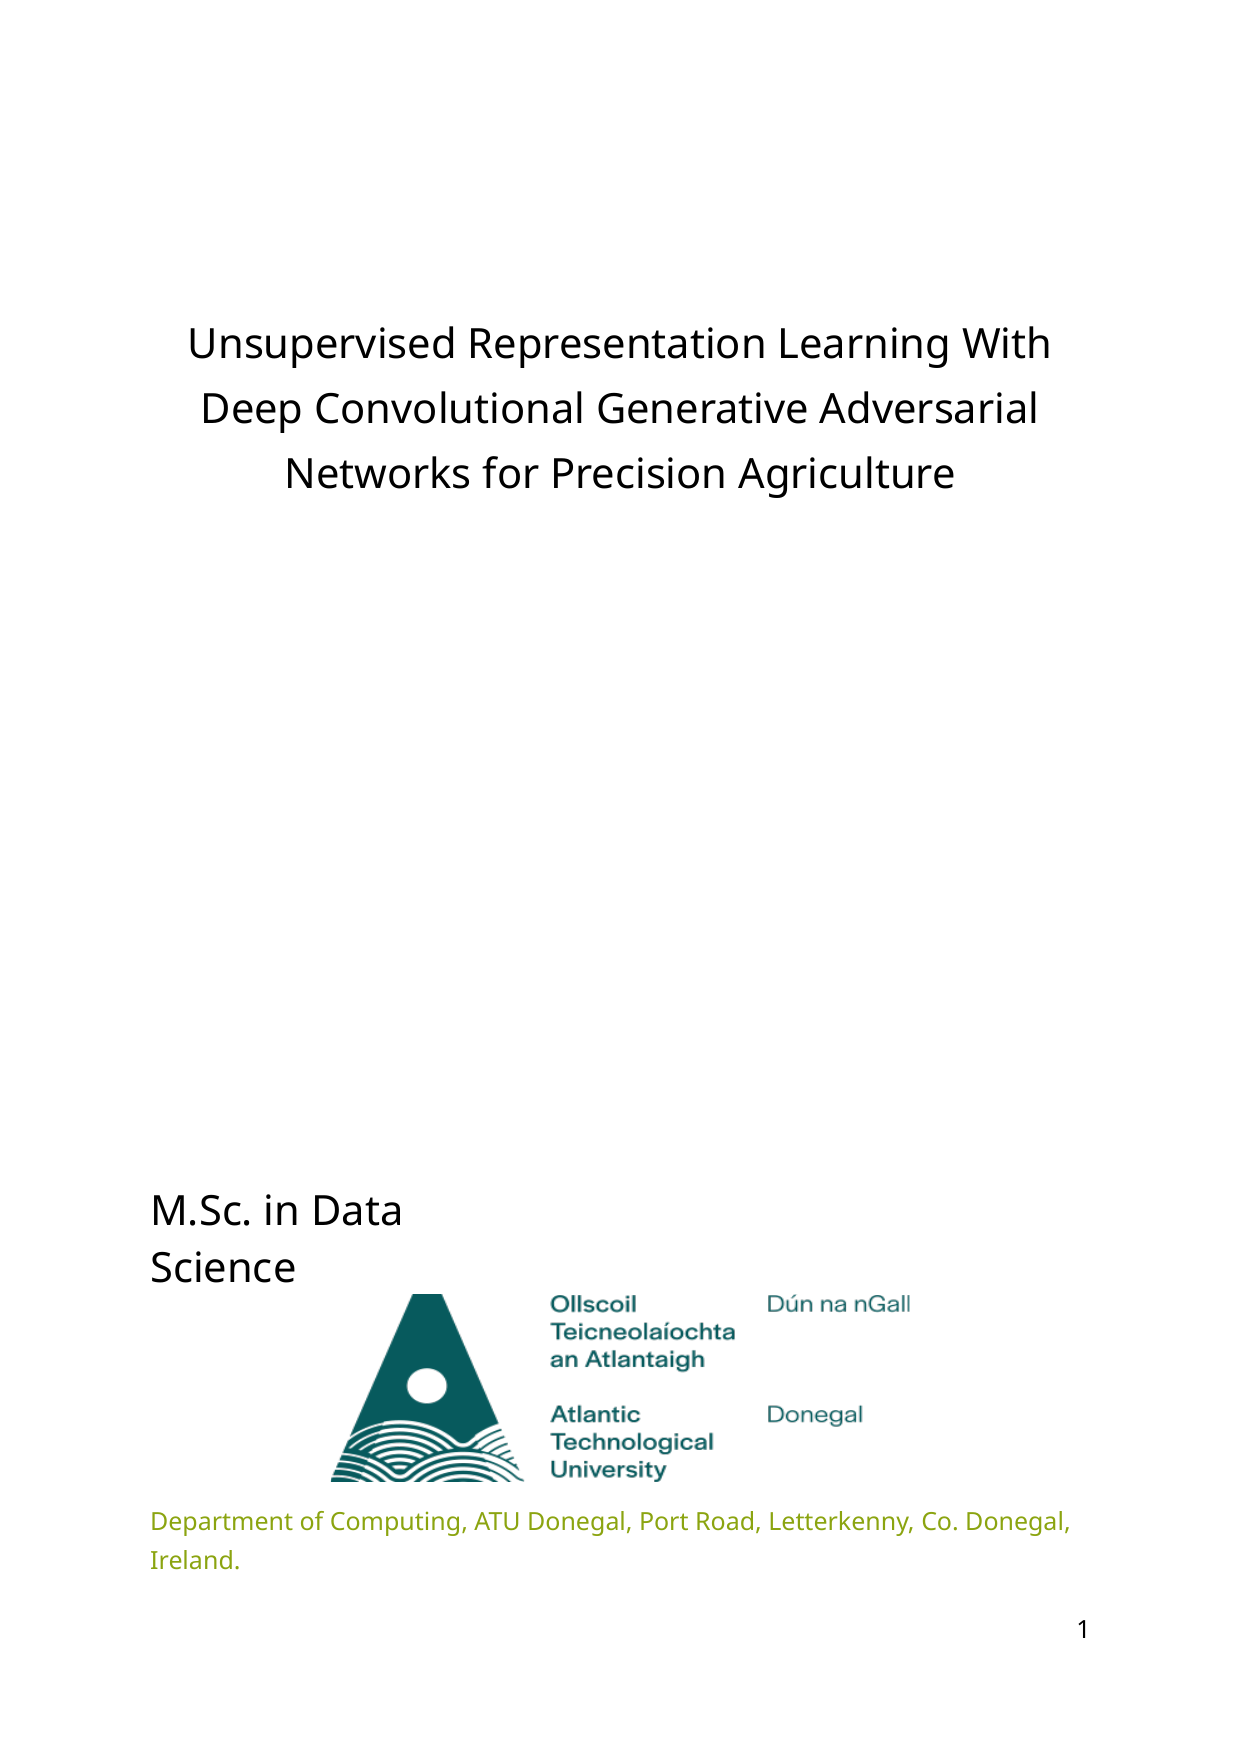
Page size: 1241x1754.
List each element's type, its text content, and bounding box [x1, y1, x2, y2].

text Department of Computing, ATU Donegal, Port Road, Letterkenny, Co. Donegal, Ireland. [150, 1504, 1090, 1577]
text Unsupervised Representation Learning With Deep Convolutional Generative Adversarial Networks for Precision Agriculture [150, 314, 1090, 501]
picture [330, 1294, 910, 1482]
text M.Sc. in Data Science 2023 [150, 1181, 504, 1294]
